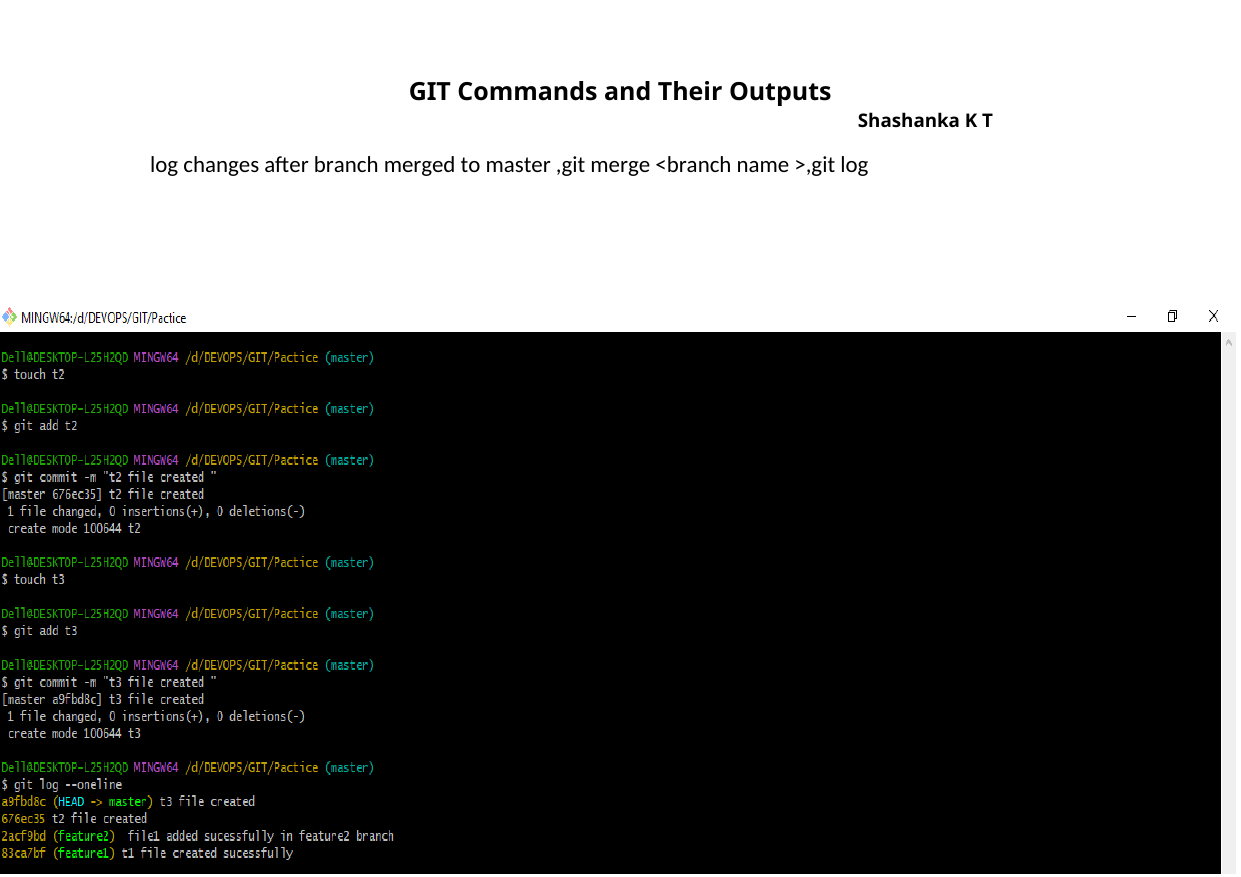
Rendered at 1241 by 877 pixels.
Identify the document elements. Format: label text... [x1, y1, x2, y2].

picture [0, 304, 1236, 874]
text log changes after branch merged to master ,git merge <branch name >,git log [150, 150, 1090, 178]
